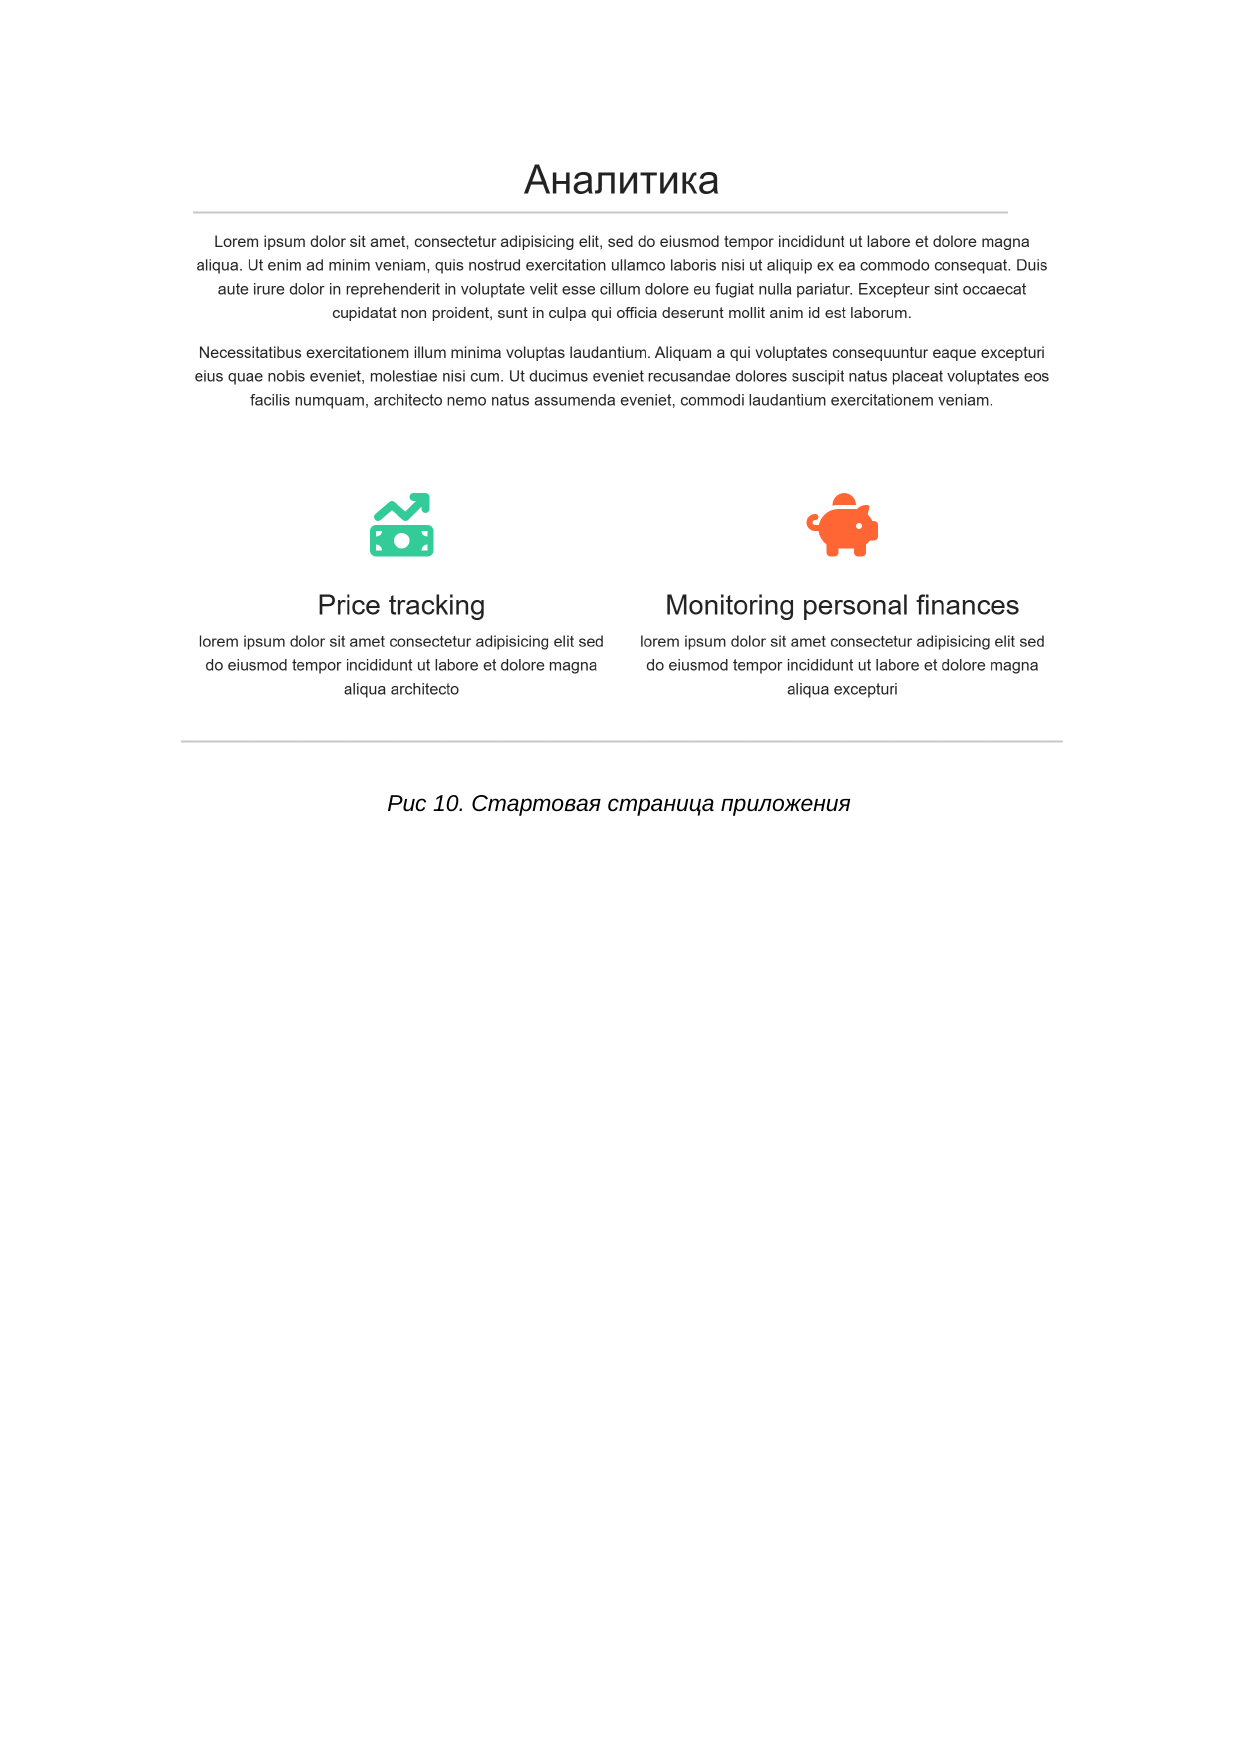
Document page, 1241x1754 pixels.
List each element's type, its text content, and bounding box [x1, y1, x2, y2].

text Рис 10. Стартовая страница приложения [150, 790, 1090, 817]
picture [150, 150, 1091, 757]
